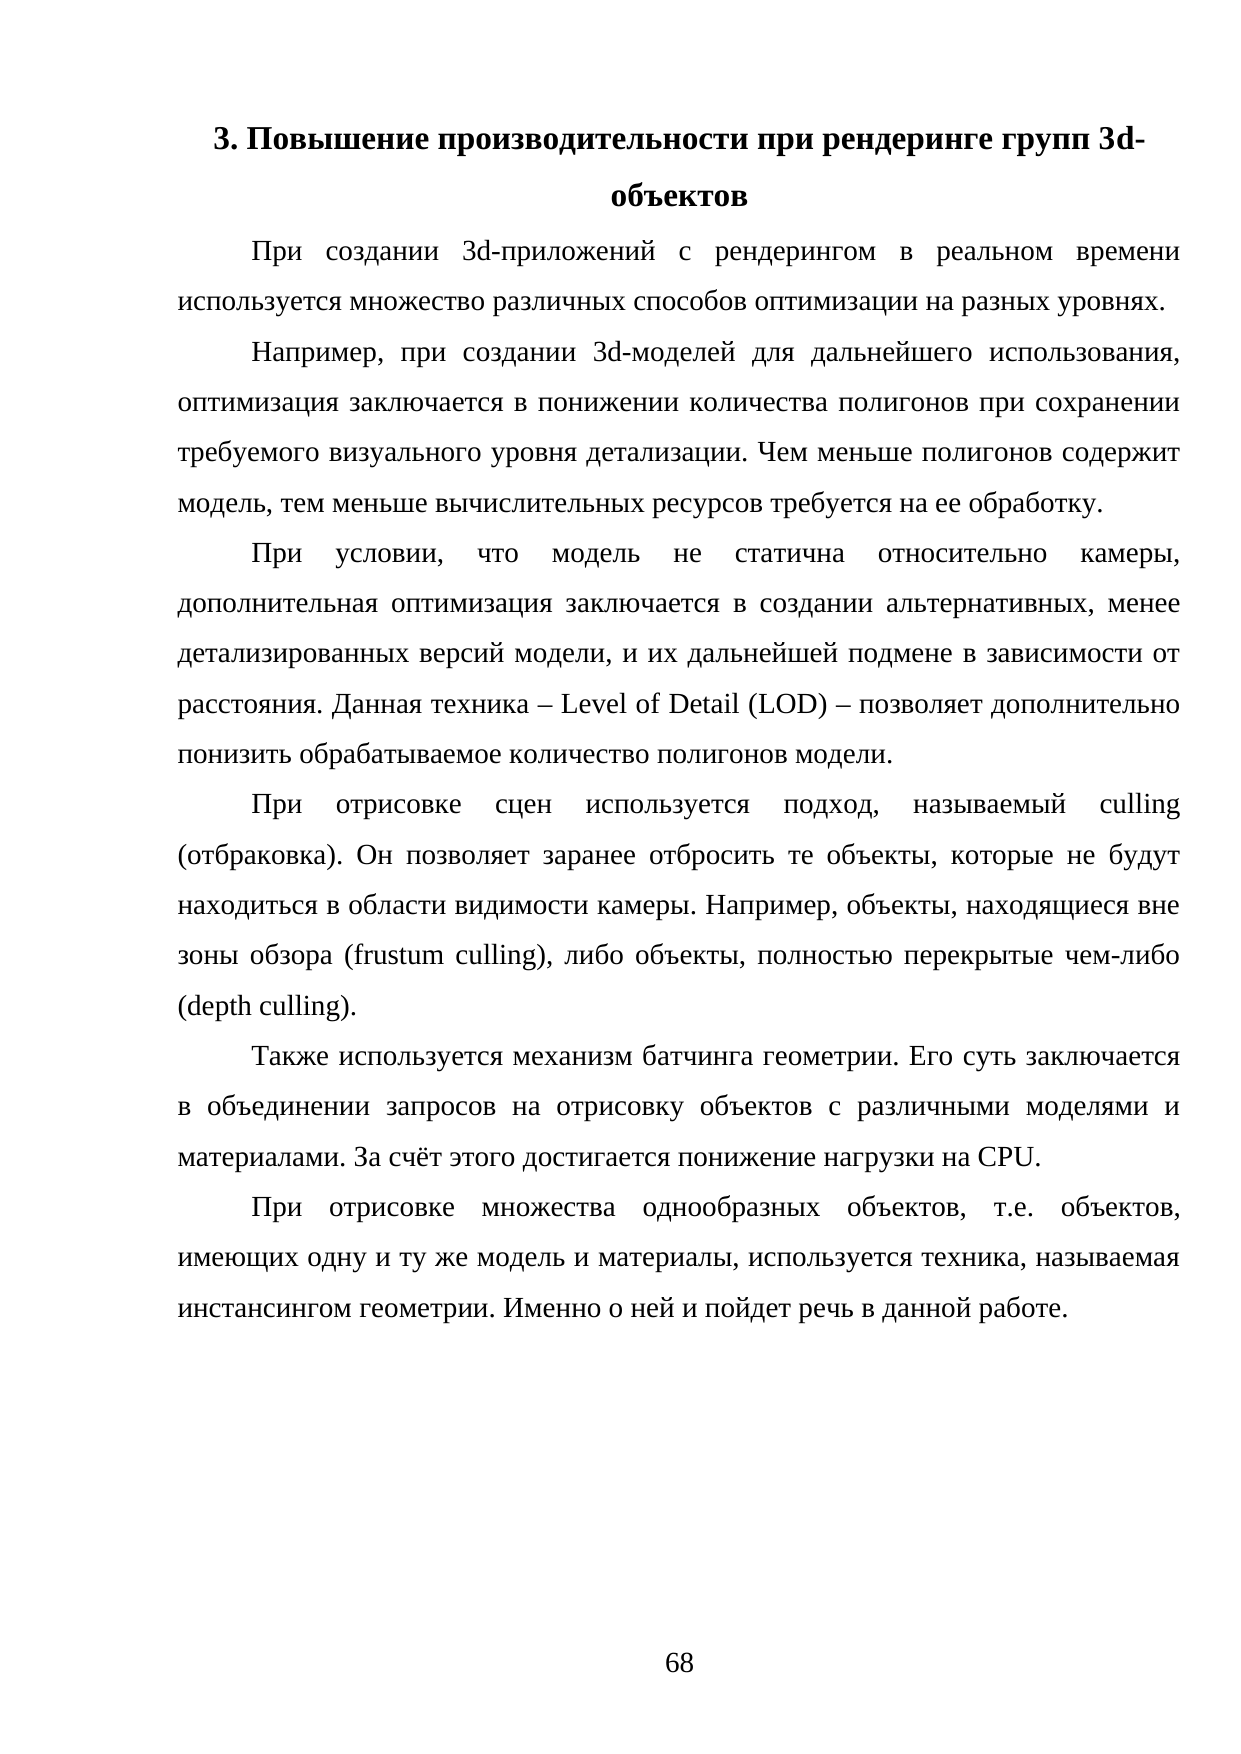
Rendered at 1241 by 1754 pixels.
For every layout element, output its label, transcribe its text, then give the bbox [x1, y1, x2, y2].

text Также используется механизм батчинга геометрии. Его суть заключается в объединении запросов на отрисовку объектов с различными моделями и материалами. За счёт этого достигается понижение нагрузки на CPU. [177, 1038, 1181, 1172]
text Например, при создании 3d-моделей для дальнейшего использования, оптимизация заключается в понижении количества полигонов при сохранении требуемого визуального уровня детализации. Чем меньше полигонов содержит модель, тем меньше вычислительных ресурсов требуется на ее обработку. [177, 334, 1181, 518]
text При условии, что модель не статична относительно камеры, дополнительная оптимизация заключается в создании альтернативных, менее детализированных версий модели, и их дальнейшей подмене в зависимости от расстояния. Данная техника – Level of Detail (LOD) – позволяет дополнительно понизить обрабатываемое количество полигонов модели. [177, 535, 1181, 770]
text При создании 3d-приложений с рендерингом в реальном времени используется множество различных способов оптимизации на разных уровнях. [177, 233, 1181, 317]
text 3. Повышение производительности при рендеринге групп 3d-объектов [177, 118, 1181, 214]
text При отрисовке сцен используется подход, называемый culling (отбраковка). Он позволяет заранее отбросить те объекты, которые не будут находиться в области видимости камеры. Например, объекты, находящиеся вне зоны обзора (frustum culling), либо объекты, полностью перекрытые чем-либо (depth culling). [177, 787, 1181, 1021]
text При отрисовке множества однообразных объектов, т.е. объектов, имеющих одну и ту же модель и материалы, используется техника, называемая инстансингом геометрии. Именно о ней и пойдет речь в данной работе. [177, 1189, 1181, 1323]
